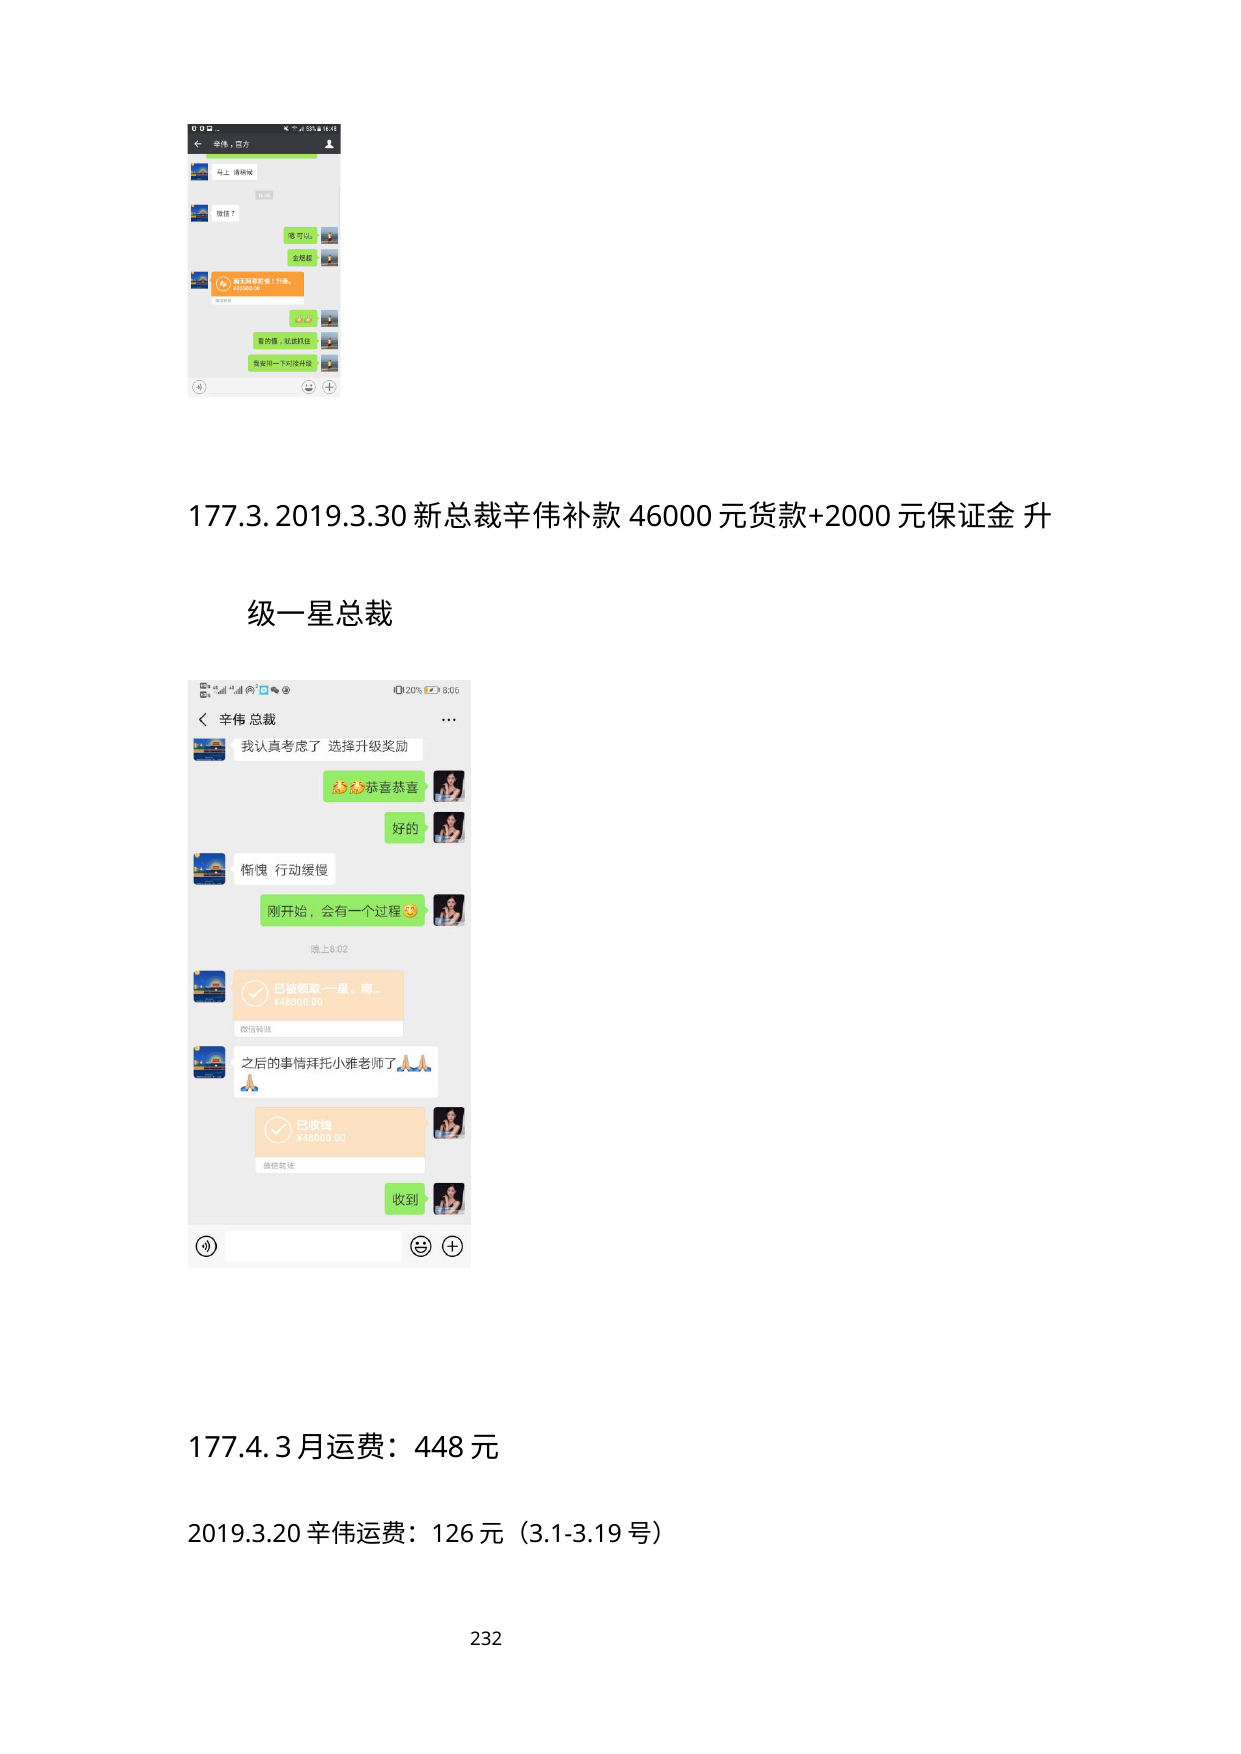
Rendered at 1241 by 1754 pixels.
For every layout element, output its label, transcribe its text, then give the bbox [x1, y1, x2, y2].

text 2019.3.20辛伟运费：126元（3.1-3.19号） [187, 1499, 1053, 1564]
picture [187, 680, 471, 1268]
picture [187, 124, 341, 397]
subtitle 2019.3.30新总裁辛伟补款 46000元货款+2000元保证金 升级一星总裁 [187, 482, 1053, 644]
subtitle 3月运费：448元 [187, 1413, 1053, 1478]
